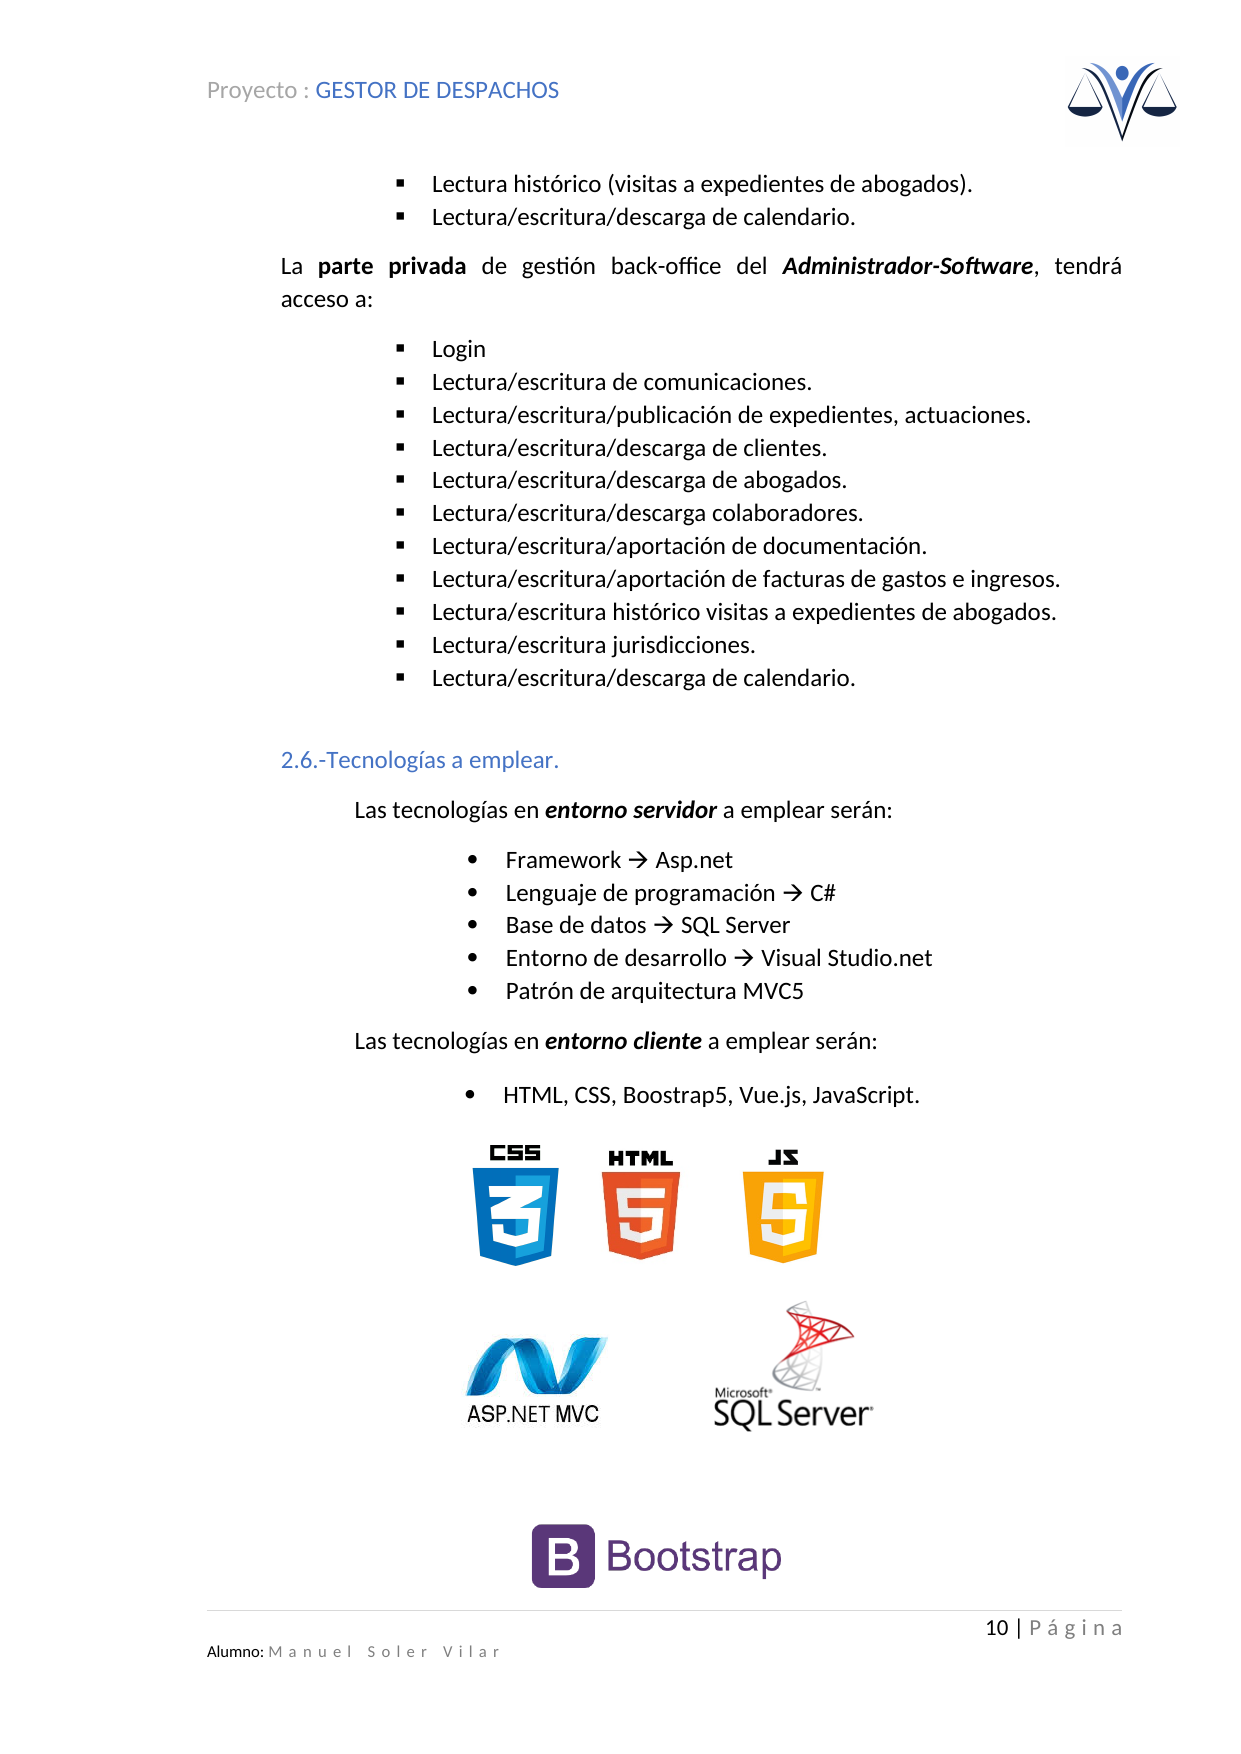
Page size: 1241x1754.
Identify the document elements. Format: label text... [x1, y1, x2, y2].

picture [455, 1145, 576, 1266]
list Lectura/escritura/descarga de calendario. [394, 662, 1122, 693]
picture [515, 1489, 794, 1621]
list Lectura/escritura/aportación de documentación. [394, 531, 1122, 561]
list HTML, CSS, Boostrap5, Vue.js, JavaScript. [466, 1075, 1122, 1110]
picture [398, 1295, 675, 1467]
list Patrón de arquitectura MVC5 [468, 976, 1122, 1006]
text 2.6.-Tecnologías a emplear. [207, 745, 1122, 775]
list Framework Asp.net [468, 844, 1122, 874]
list Lectura/escritura/publicación de expedientes, actuaciones. [394, 399, 1122, 429]
text Las tecnologías en entorno cliente a emplear serán: [207, 1025, 1122, 1056]
list Base de datos SQL Server [468, 910, 1122, 940]
list Lectura/escritura/descarga de abogados. [394, 465, 1122, 495]
list Login [394, 333, 1122, 363]
list Lectura/escritura/descarga de calendario. [394, 201, 1122, 231]
list Entorno de desarrollo Visual Studio.net [468, 943, 1122, 973]
picture [1065, 56, 1181, 147]
list Lectura/escritura de comunicaciones. [394, 366, 1122, 396]
text Las tecnologías en entorno servidor a emplear serán: [207, 794, 1122, 825]
text La parte privada de gestión back-office del Administrador-Software, tendrá acceso a: [281, 251, 1122, 314]
list Lectura histórico (visitas a expedientes de abogados). [394, 168, 1122, 198]
list Lectura/escritura/aportación de facturas de gastos e ingresos. [394, 563, 1122, 594]
picture [704, 1295, 875, 1438]
picture [579, 1144, 875, 1266]
list Lenguaje de programación C# [468, 877, 1122, 907]
list Lectura/escritura histórico visitas a expedientes de abogados. [394, 596, 1122, 627]
list Lectura/escritura/descarga de clientes. [394, 432, 1122, 462]
list Lectura/escritura/descarga colaboradores. [394, 498, 1122, 528]
list Lectura/escritura jurisdicciones. [394, 629, 1122, 660]
